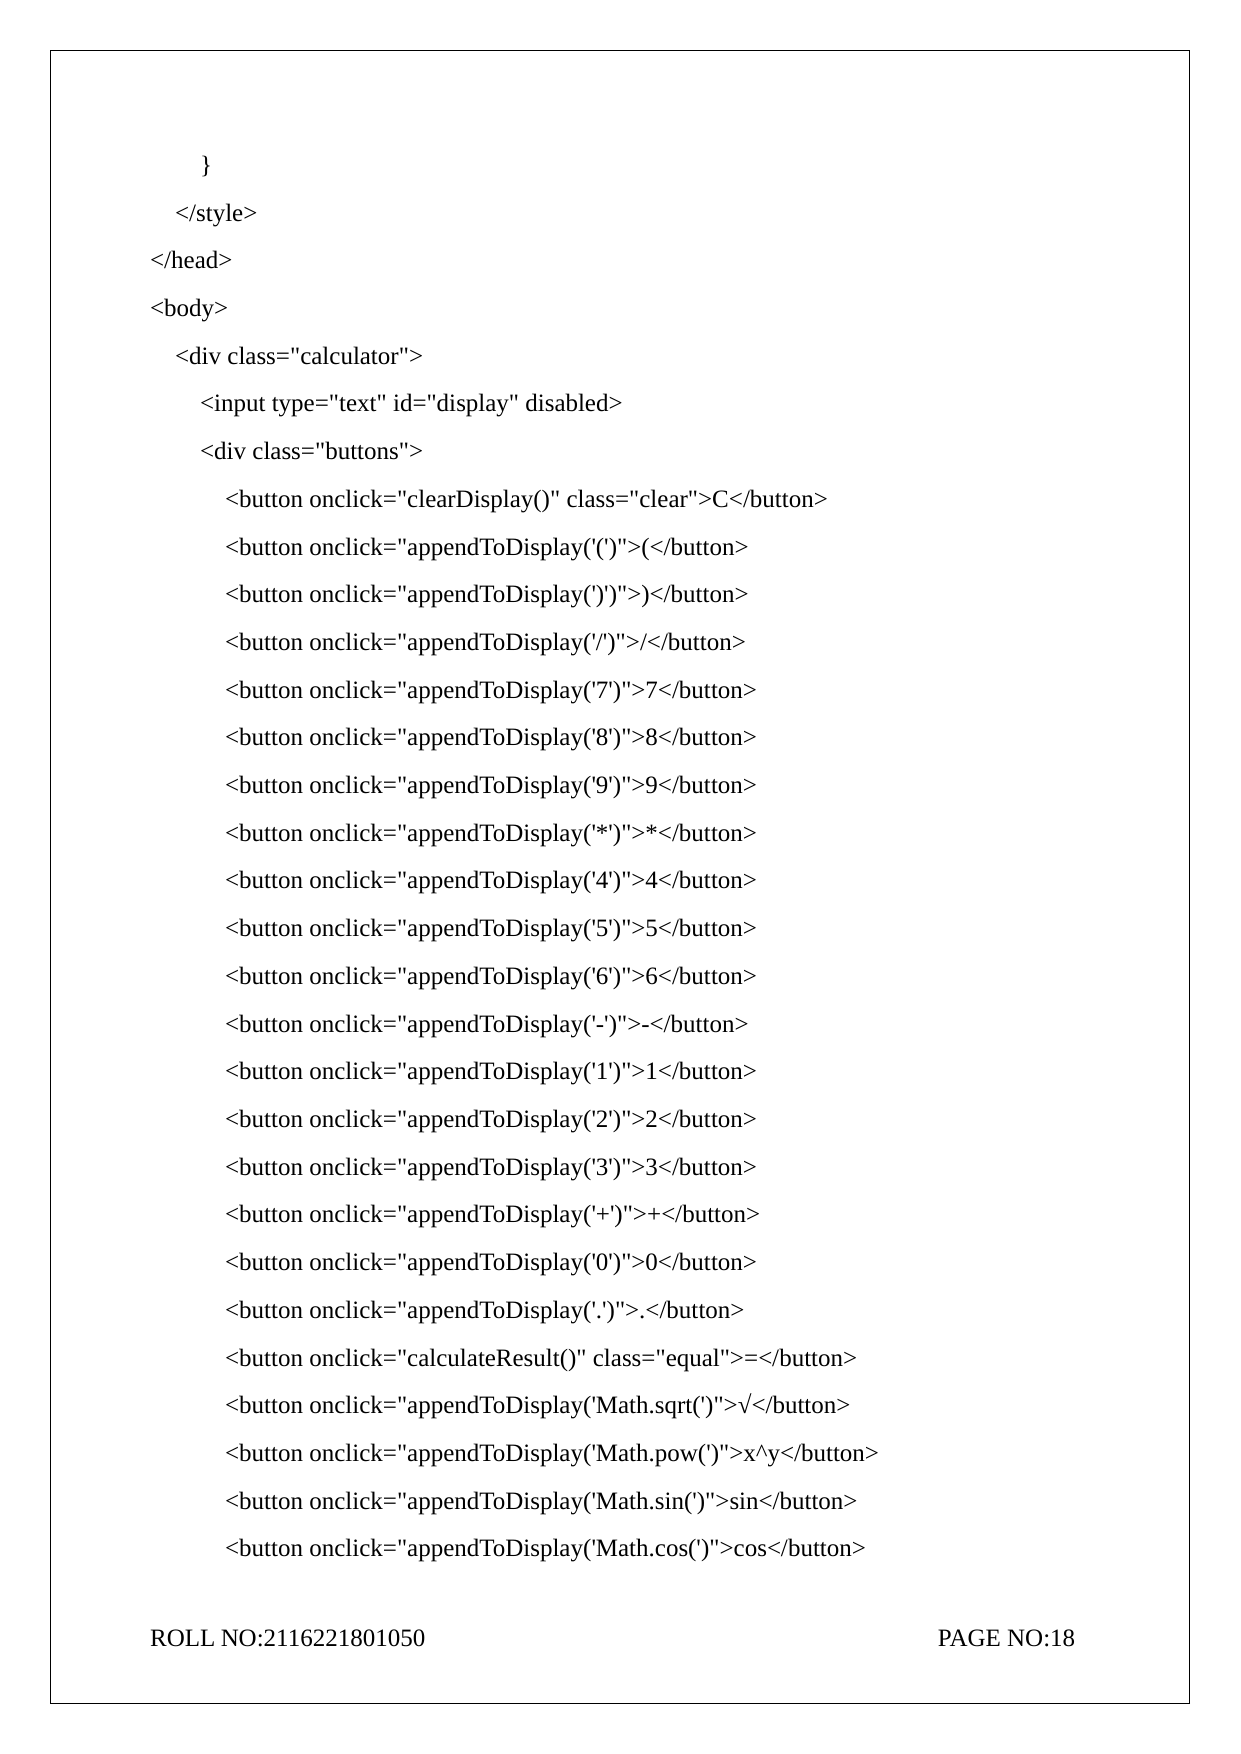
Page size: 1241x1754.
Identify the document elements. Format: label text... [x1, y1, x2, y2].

text <input type="text" id="display" disabled> [150, 388, 1090, 417]
text <button onclick="appendToDisplay('-')">-</button> [150, 1009, 1090, 1037]
text <button onclick="appendToDisplay('.')">.</button> [150, 1295, 1090, 1324]
text <button onclick="appendToDisplay('4')">4</button> [150, 866, 1090, 894]
text <button onclick="clearDisplay()" class="clear">C</button> [150, 484, 1090, 513]
text <button onclick="appendToDisplay('Math.sin(')">sin</button> [150, 1486, 1090, 1514]
text <button onclick="appendToDisplay('Math.sqrt(')">√</button> [150, 1390, 1090, 1419]
text <div class="calculator"> [150, 341, 1090, 369]
text <button onclick="appendToDisplay('0')">0</button> [150, 1247, 1090, 1276]
text <button onclick="appendToDisplay('2')">2</button> [150, 1104, 1090, 1133]
text <div class="buttons"> [150, 436, 1090, 465]
text <button onclick="appendToDisplay(')')">)</button> [150, 579, 1090, 608]
text <body> [150, 293, 1090, 322]
text <button onclick="appendToDisplay('(')">(</button> [150, 532, 1090, 560]
text <button onclick="calculateResult()" class="equal">=</button> [150, 1343, 1090, 1371]
text <button onclick="appendToDisplay('5')">5</button> [150, 913, 1090, 942]
text <button onclick="appendToDisplay('Math.pow(')">x^y</button> [150, 1438, 1090, 1467]
text <button onclick="appendToDisplay('6')">6</button> [150, 961, 1090, 990]
text <button onclick="appendToDisplay('/')">/</button> [150, 627, 1090, 656]
text <button onclick="appendToDisplay('7')">7</button> [150, 675, 1090, 703]
text <button onclick="appendToDisplay('8')">8</button> [150, 722, 1090, 751]
text <button onclick="appendToDisplay('1')">1</button> [150, 1056, 1090, 1085]
text </style> [150, 198, 1090, 226]
text <button onclick="appendToDisplay('3')">3</button> [150, 1152, 1090, 1181]
text <button onclick="appendToDisplay('9')">9</button> [150, 770, 1090, 799]
text <button onclick="appendToDisplay('Math.cos(')">cos</button> [150, 1533, 1090, 1562]
text } [150, 150, 1090, 179]
text <button onclick="appendToDisplay('*')">*</button> [150, 818, 1090, 847]
text </head> [150, 245, 1090, 274]
text <button onclick="appendToDisplay('+')">+</button> [150, 1199, 1090, 1228]
